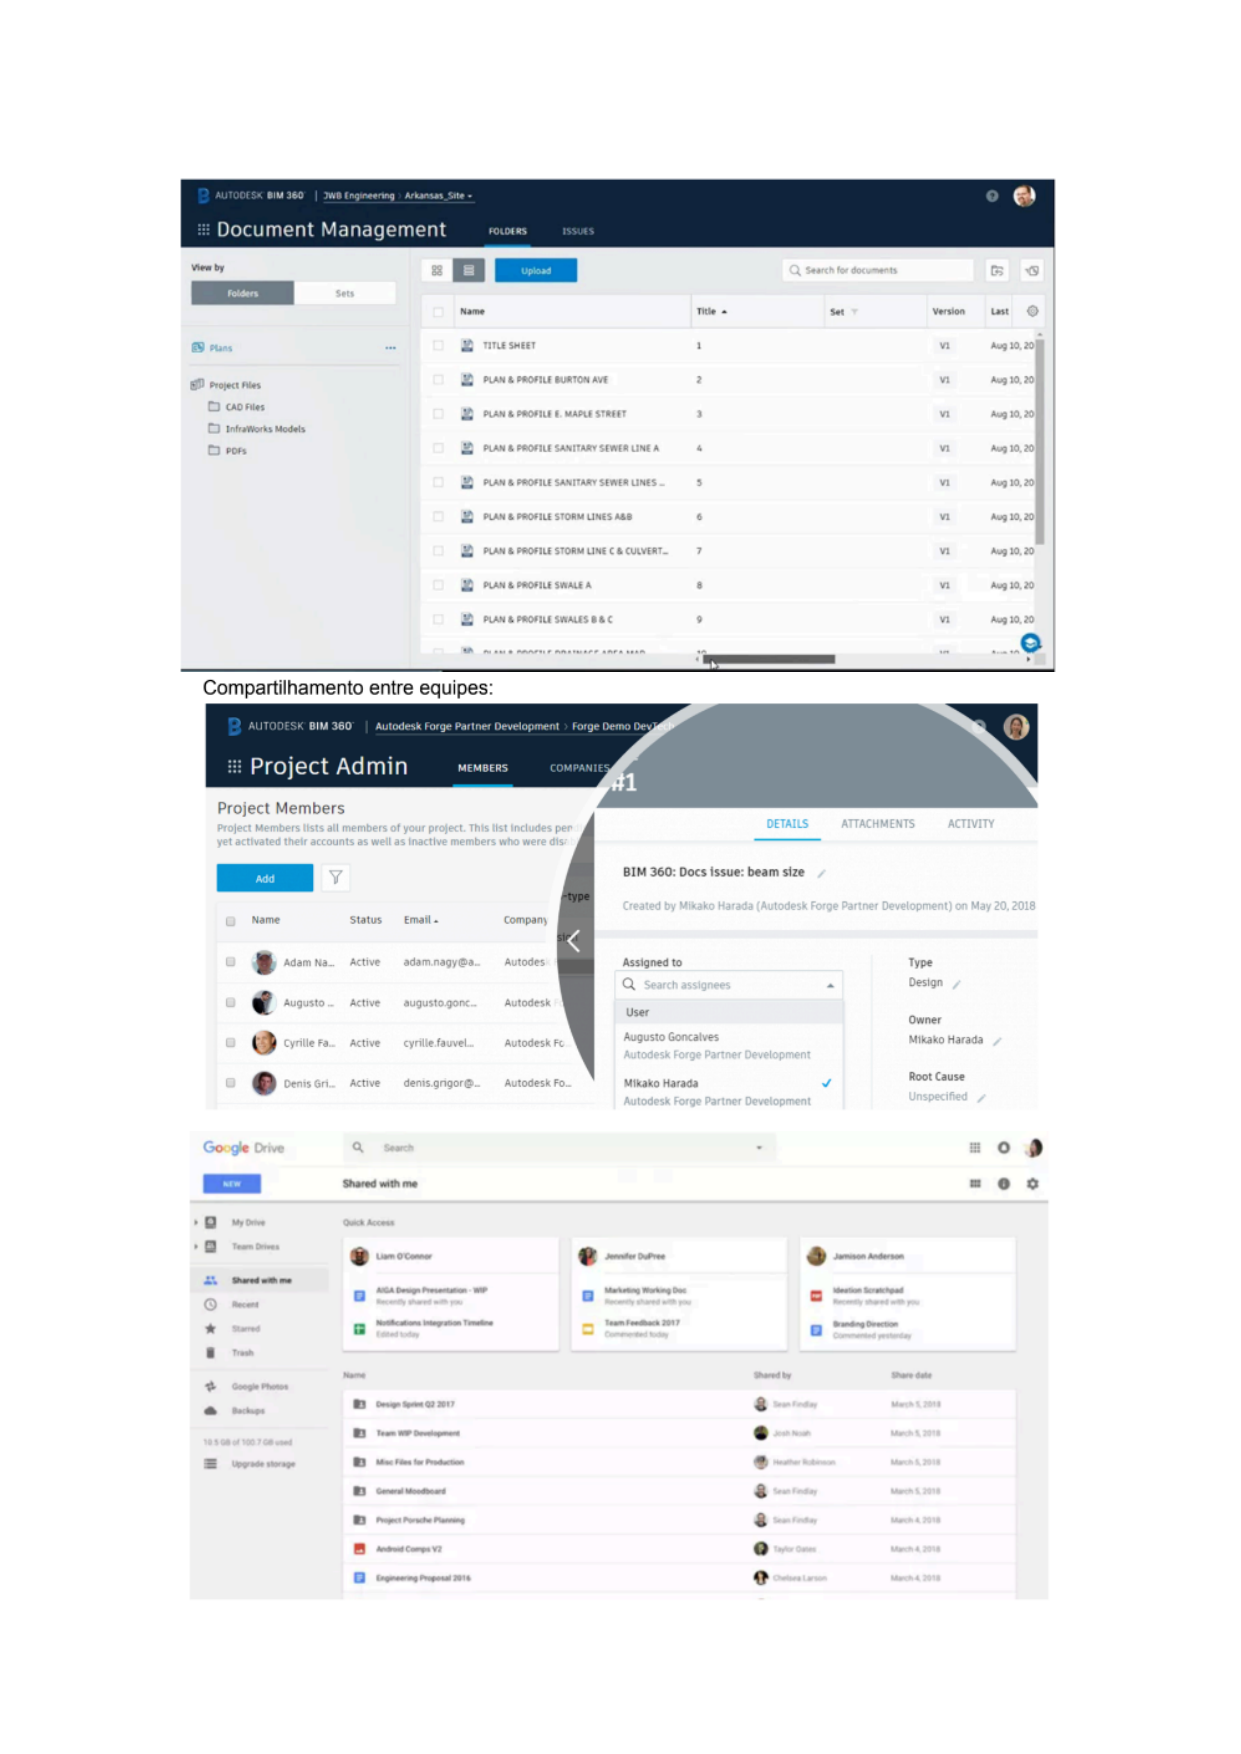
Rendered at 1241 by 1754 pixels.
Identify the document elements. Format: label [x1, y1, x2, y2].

picture [180, 177, 1061, 672]
picture [189, 1131, 1052, 1611]
picture [195, 675, 1045, 1128]
